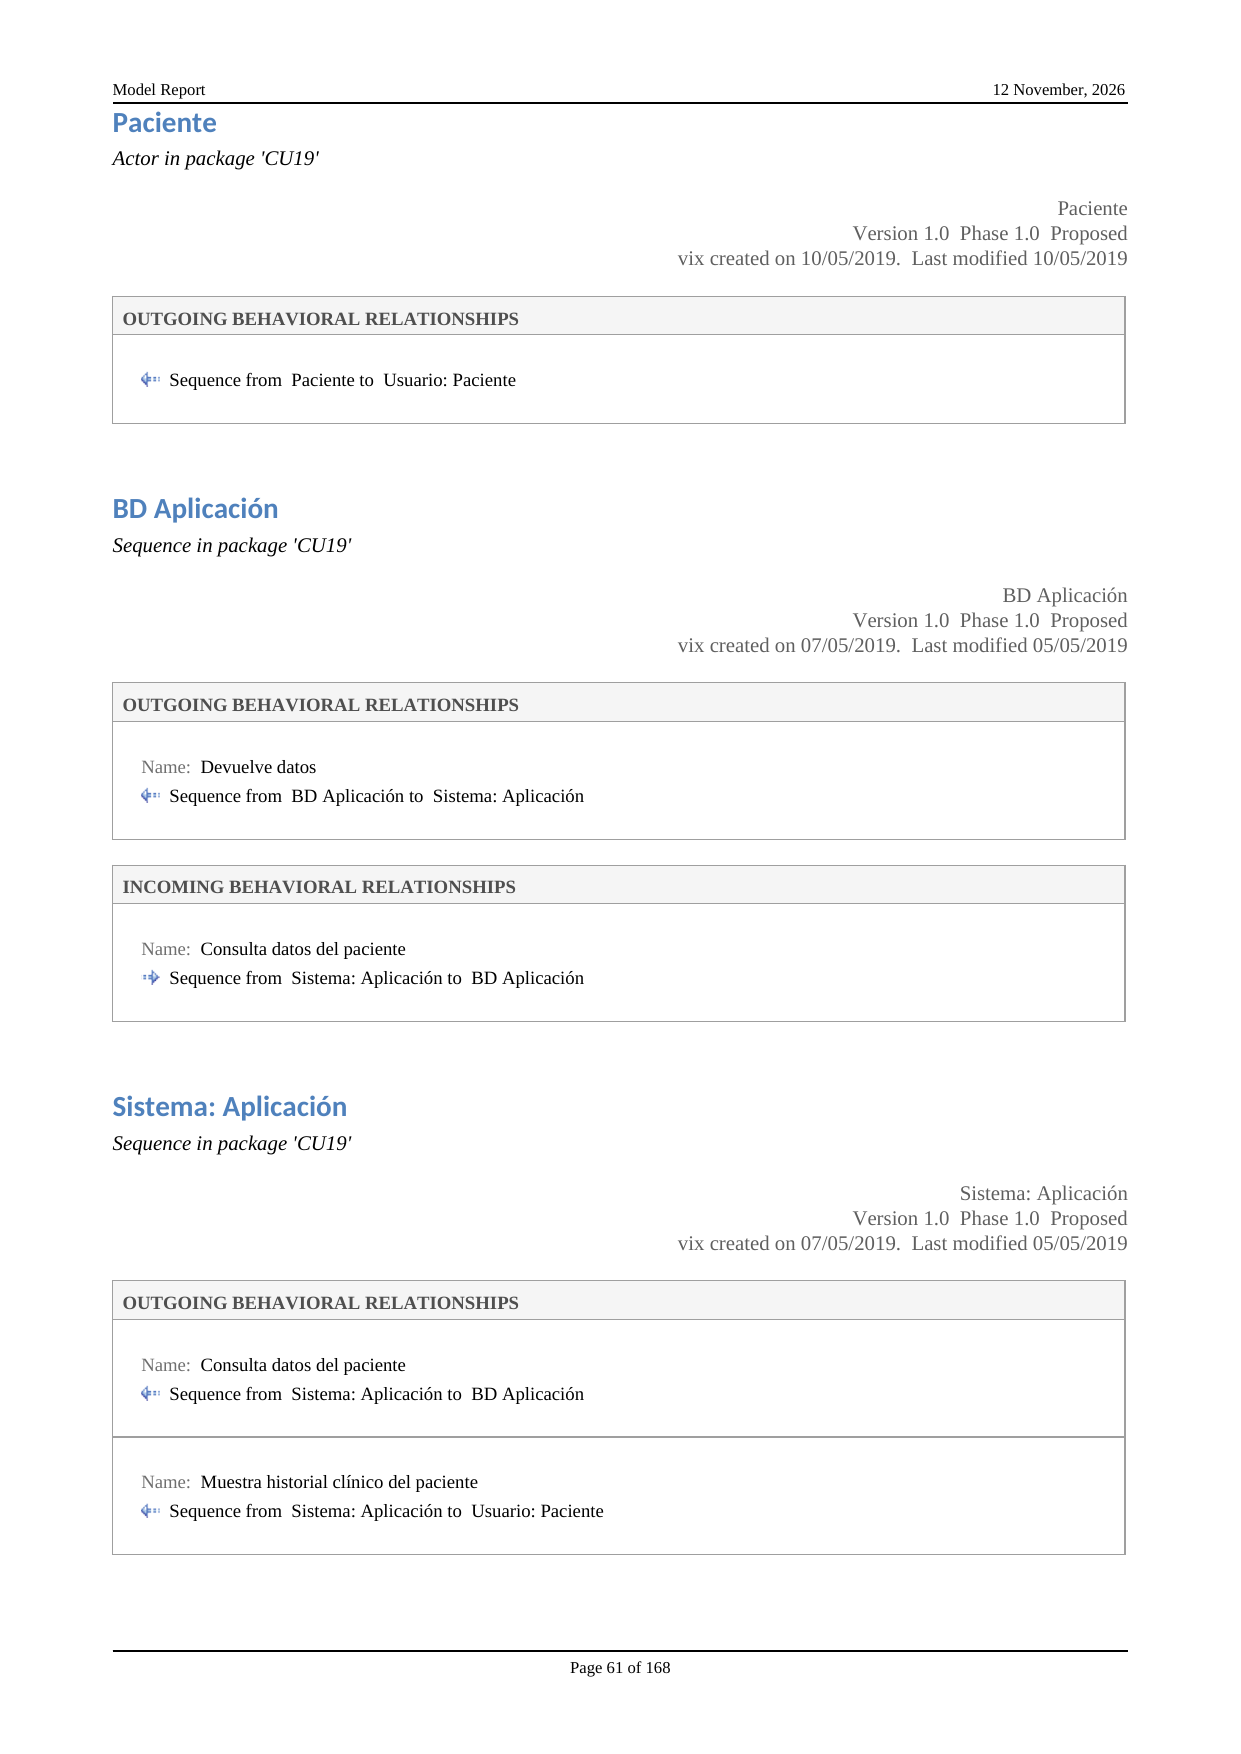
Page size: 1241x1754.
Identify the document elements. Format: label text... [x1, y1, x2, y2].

picture [141, 1381, 160, 1401]
text Version 1.0 Phase 1.0 Proposed [112, 1205, 1128, 1230]
picture [141, 783, 160, 803]
text vix created on 07/05/2019. Last modified 05/05/2019 [112, 632, 1128, 657]
table_cell Sequence from Paciente to Usuario: Paciente [113, 335, 1124, 423]
text Sequence in package 'CU19' [112, 1130, 1128, 1155]
text vix created on 10/05/2019. Last modified 10/05/2019 [112, 246, 1128, 271]
table_header INCOMING BEHAVIORAL RELATIONSHIPS [113, 866, 1124, 903]
subtitle Paciente [112, 112, 1128, 137]
text Version 1.0 Phase 1.0 Proposed [112, 607, 1128, 632]
table_header OUTGOING BEHAVIORAL RELATIONSHIPS [113, 683, 1124, 721]
picture [141, 1499, 160, 1518]
text Version 1.0 Phase 1.0 Proposed [112, 221, 1128, 246]
table_header OUTGOING BEHAVIORAL RELATIONSHIPS [113, 1281, 1124, 1319]
text Paciente [112, 196, 1128, 221]
subtitle BD Aplicación [112, 499, 1128, 524]
text vix created on 07/05/2019. Last modified 05/05/2019 [112, 1230, 1128, 1255]
table_header OUTGOING BEHAVIORAL RELATIONSHIPS [113, 297, 1124, 334]
picture [141, 367, 160, 387]
text BD Aplicación [112, 582, 1128, 607]
table_header Name: Muestra historial clínico del paciente Sequence from Sistema: Aplicación to Usuario: Paciente [113, 1438, 1124, 1554]
table_cell Name: Consulta datos del paciente Sequence from Sistema: Aplicación to BD Aplicación [113, 904, 1124, 1021]
subtitle Sistema: Aplicación [112, 1097, 1128, 1122]
text Sequence in package 'CU19' [112, 532, 1128, 557]
picture [141, 965, 160, 985]
table_cell Name: Consulta datos del paciente Sequence from Sistema: Aplicación to BD Aplicación [113, 1320, 1124, 1436]
text Actor in package 'CU19' [112, 146, 1128, 171]
text Sistema: Aplicación [112, 1180, 1128, 1205]
table_cell Name: Devuelve datos Sequence from BD Aplicación to Sistema: Aplicación [113, 722, 1124, 838]
